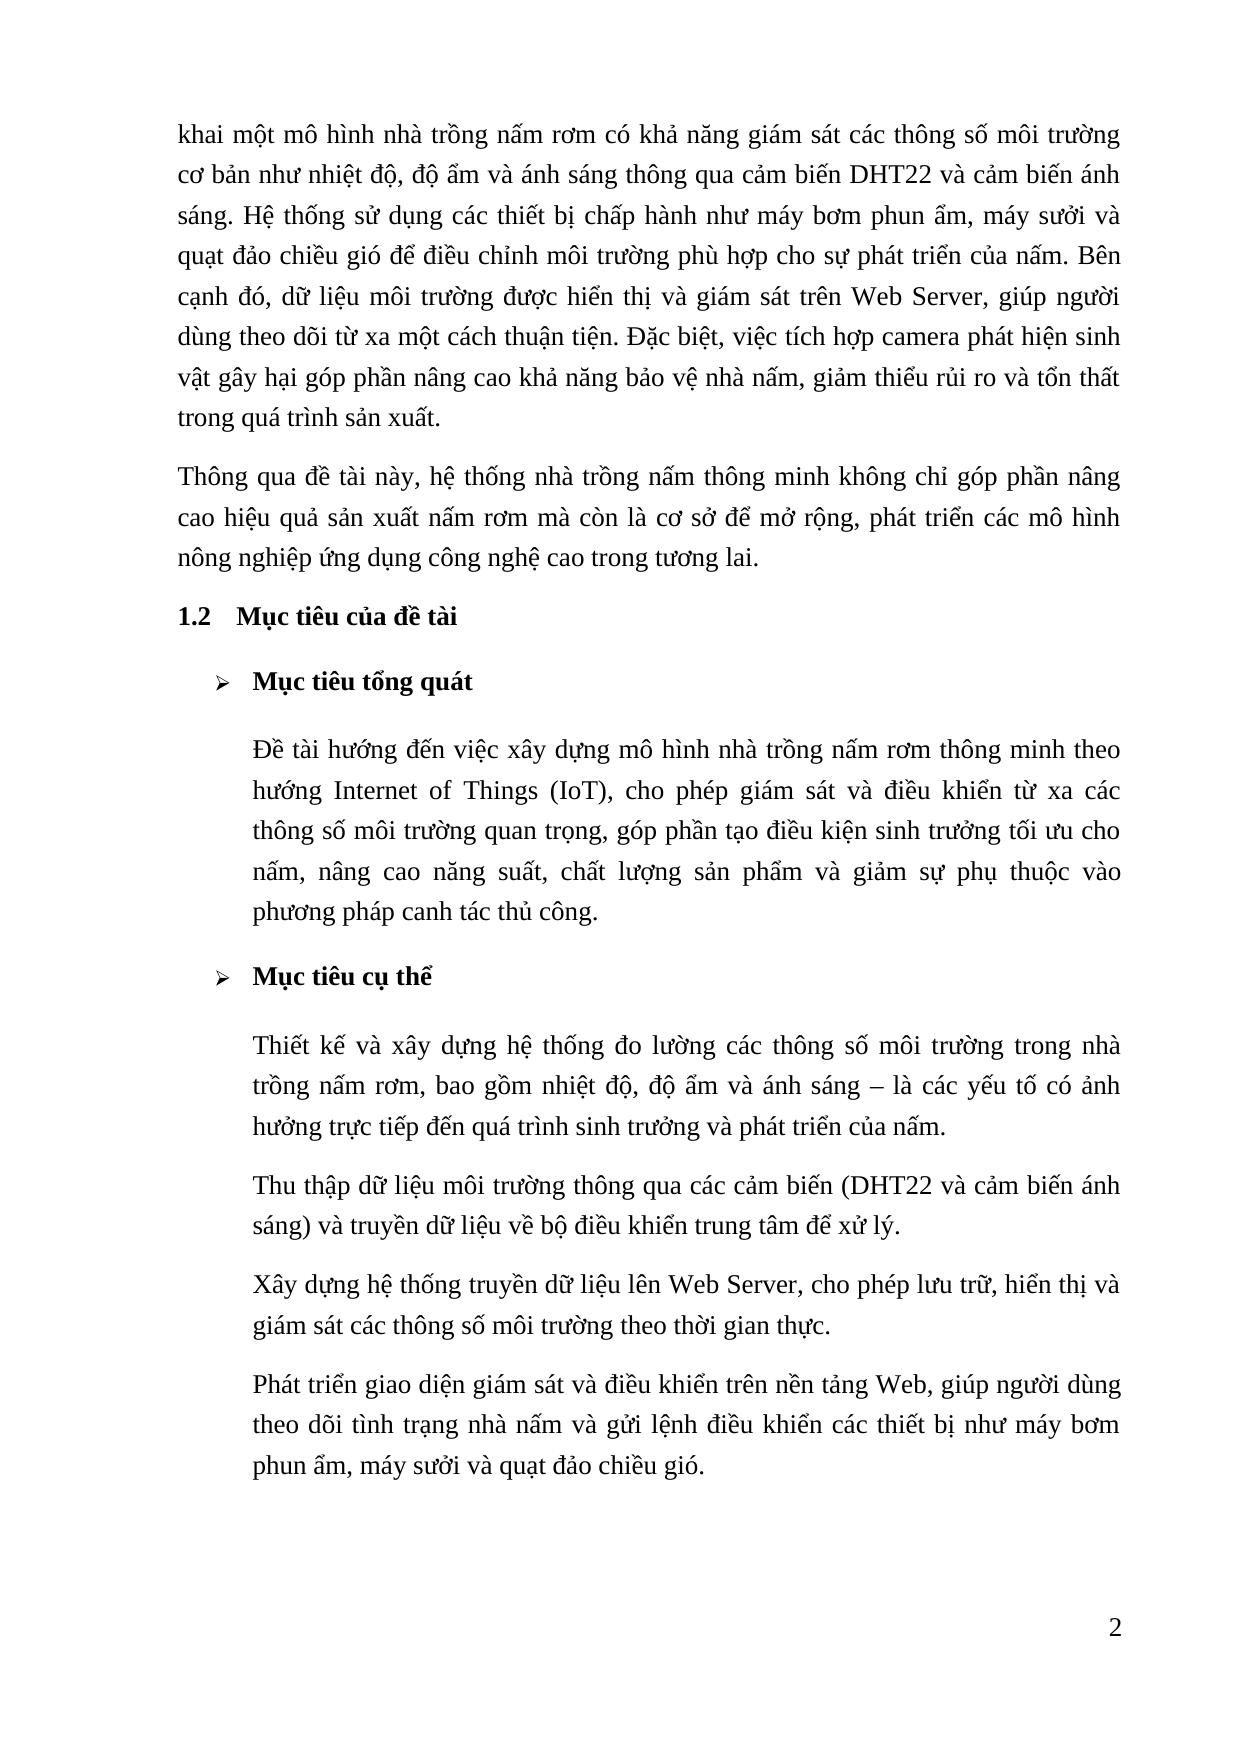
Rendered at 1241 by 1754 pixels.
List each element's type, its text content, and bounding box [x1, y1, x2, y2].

text Xây dựng hệ thống truyền dữ liệu lên Web Server, cho phép lưu trữ, hiển thị và giám sát các thông số môi trường theo thời gian thực. [252, 1268, 1122, 1340]
text Thiết kế và xây dựng hệ thống đo lường các thông số môi trường trong nhà trồng nấm rơm, bao gồm nhiệt độ, độ ẩm và ánh sáng – là các yếu tố có ảnh hưởng trực tiếp đến quá trình sinh trưởng và phát triển của nấm. [252, 1029, 1122, 1141]
list Mục tiêu cụ thể [215, 954, 1122, 997]
subtitle Mục tiêu của đề tài [177, 600, 1122, 631]
list Mục tiêu tổng quát [215, 659, 1122, 702]
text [177, 118, 1122, 432]
text Đề tài hướng đến việc xây dựng mô hình nhà trồng nấm rơm thông minh theo hướng Internet of Things (IoT), cho phép giám sát và điều khiển từ xa các thông số môi trường quan trọng, góp phần tạo điều kiện sinh trưởng tối ưu cho nấm, nâng cao năng suất, chất lượng sản phẩm và giảm sự phụ thuộc vào phương pháp canh tác thủ công. [252, 734, 1122, 926]
text Thu thập dữ liệu môi trường thông qua các cảm biến (DHT22 và cảm biến ánh sáng) và truyền dữ liệu về bộ điều khiển trung tâm để xử lý. [252, 1169, 1122, 1240]
text Thông qua đề tài này, hệ thống nhà trồng nấm thông minh không chỉ góp phần nâng cao hiệu quả sản xuất nấm rơm mà còn là cơ sở để mở rộng, phát triển các mô hình nông nghiệp ứng dụng công nghệ cao trong tương lai. [177, 460, 1122, 572]
text Phát triển giao diện giám sát và điều khiển trên nền tảng Web, giúp người dùng theo dõi tình trạng nhà nấm và gửi lệnh điều khiển các thiết bị như máy bơm phun ẩm, máy sưởi và quạt đảo chiều gió. [252, 1368, 1122, 1480]
